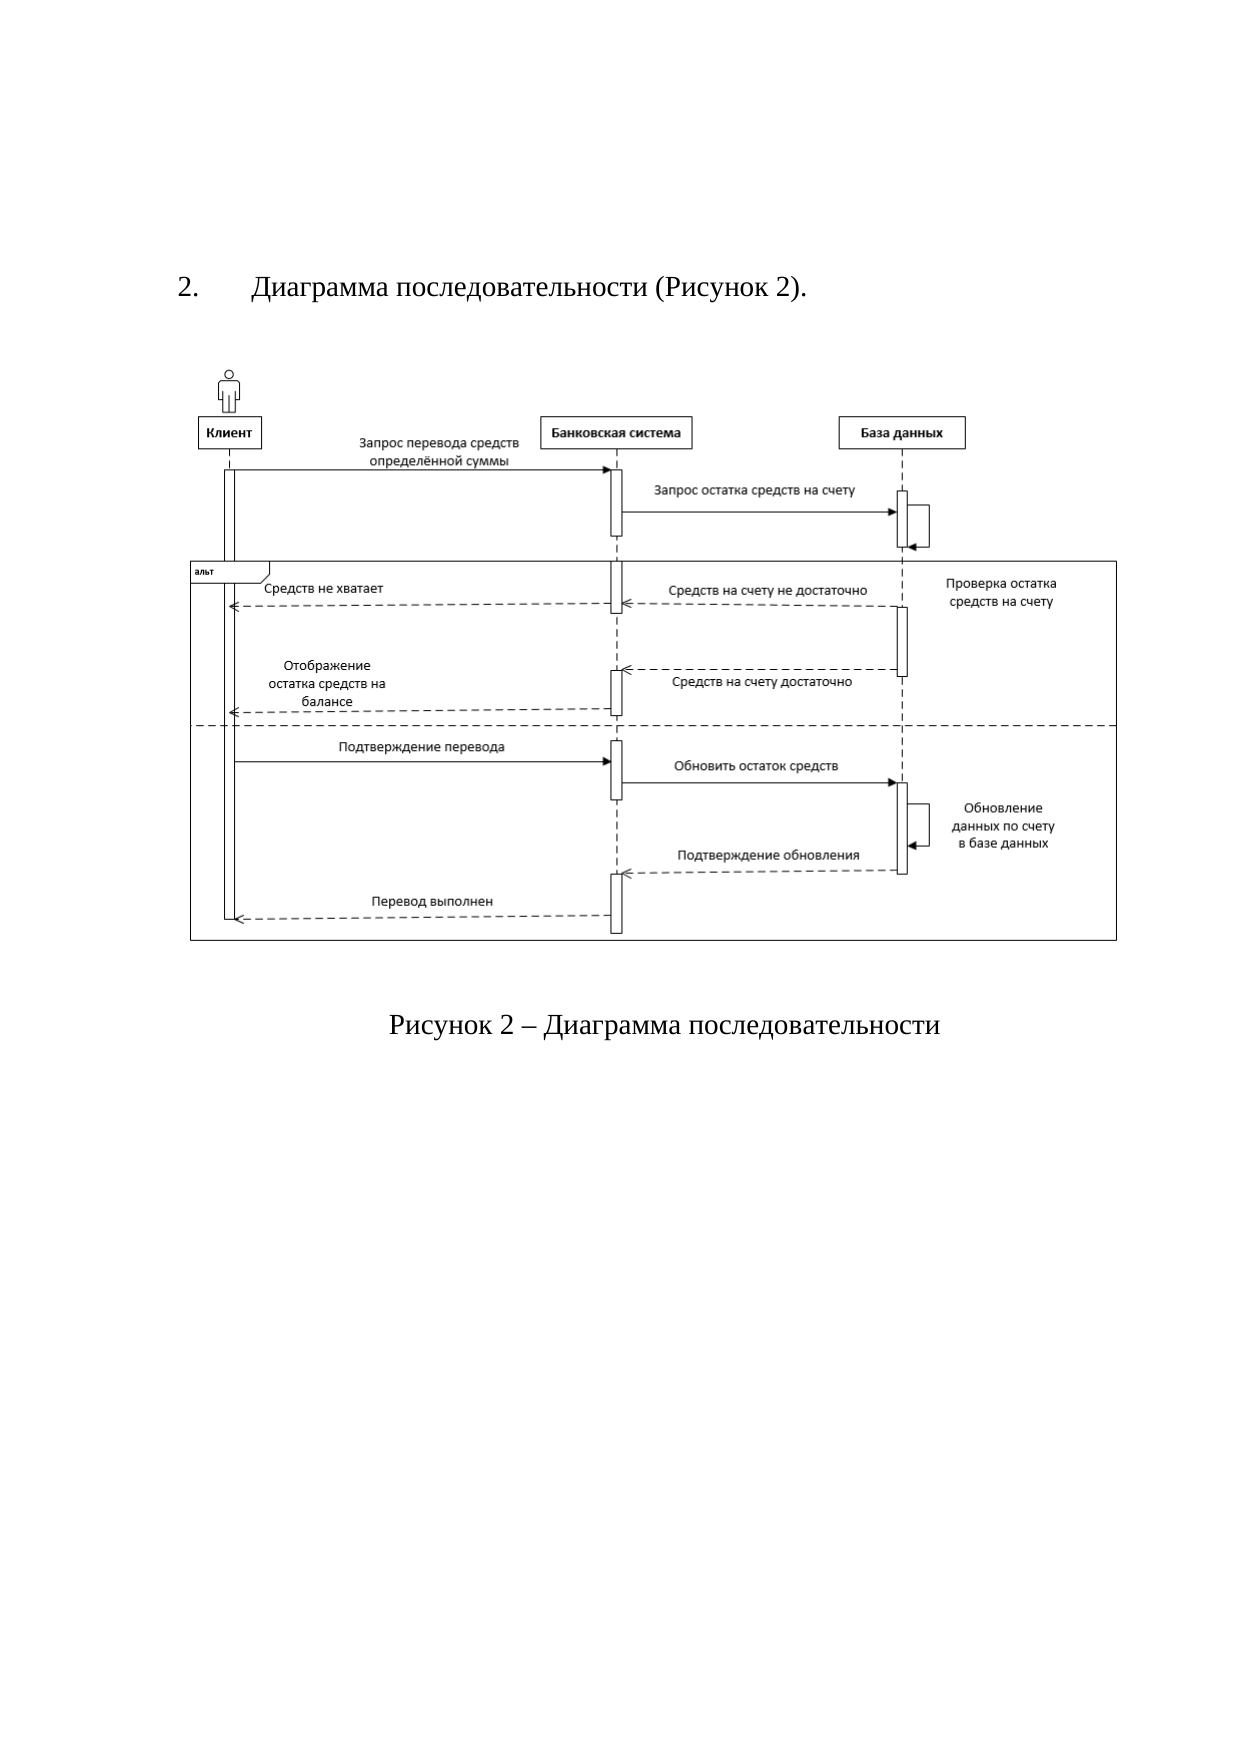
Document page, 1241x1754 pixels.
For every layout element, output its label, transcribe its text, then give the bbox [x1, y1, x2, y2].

picture [177, 344, 1152, 991]
text Рисунок 2 – Диаграмма последовательности [177, 991, 1152, 1041]
list Диаграмма последовательности (Рисунок 2). [177, 269, 1152, 302]
